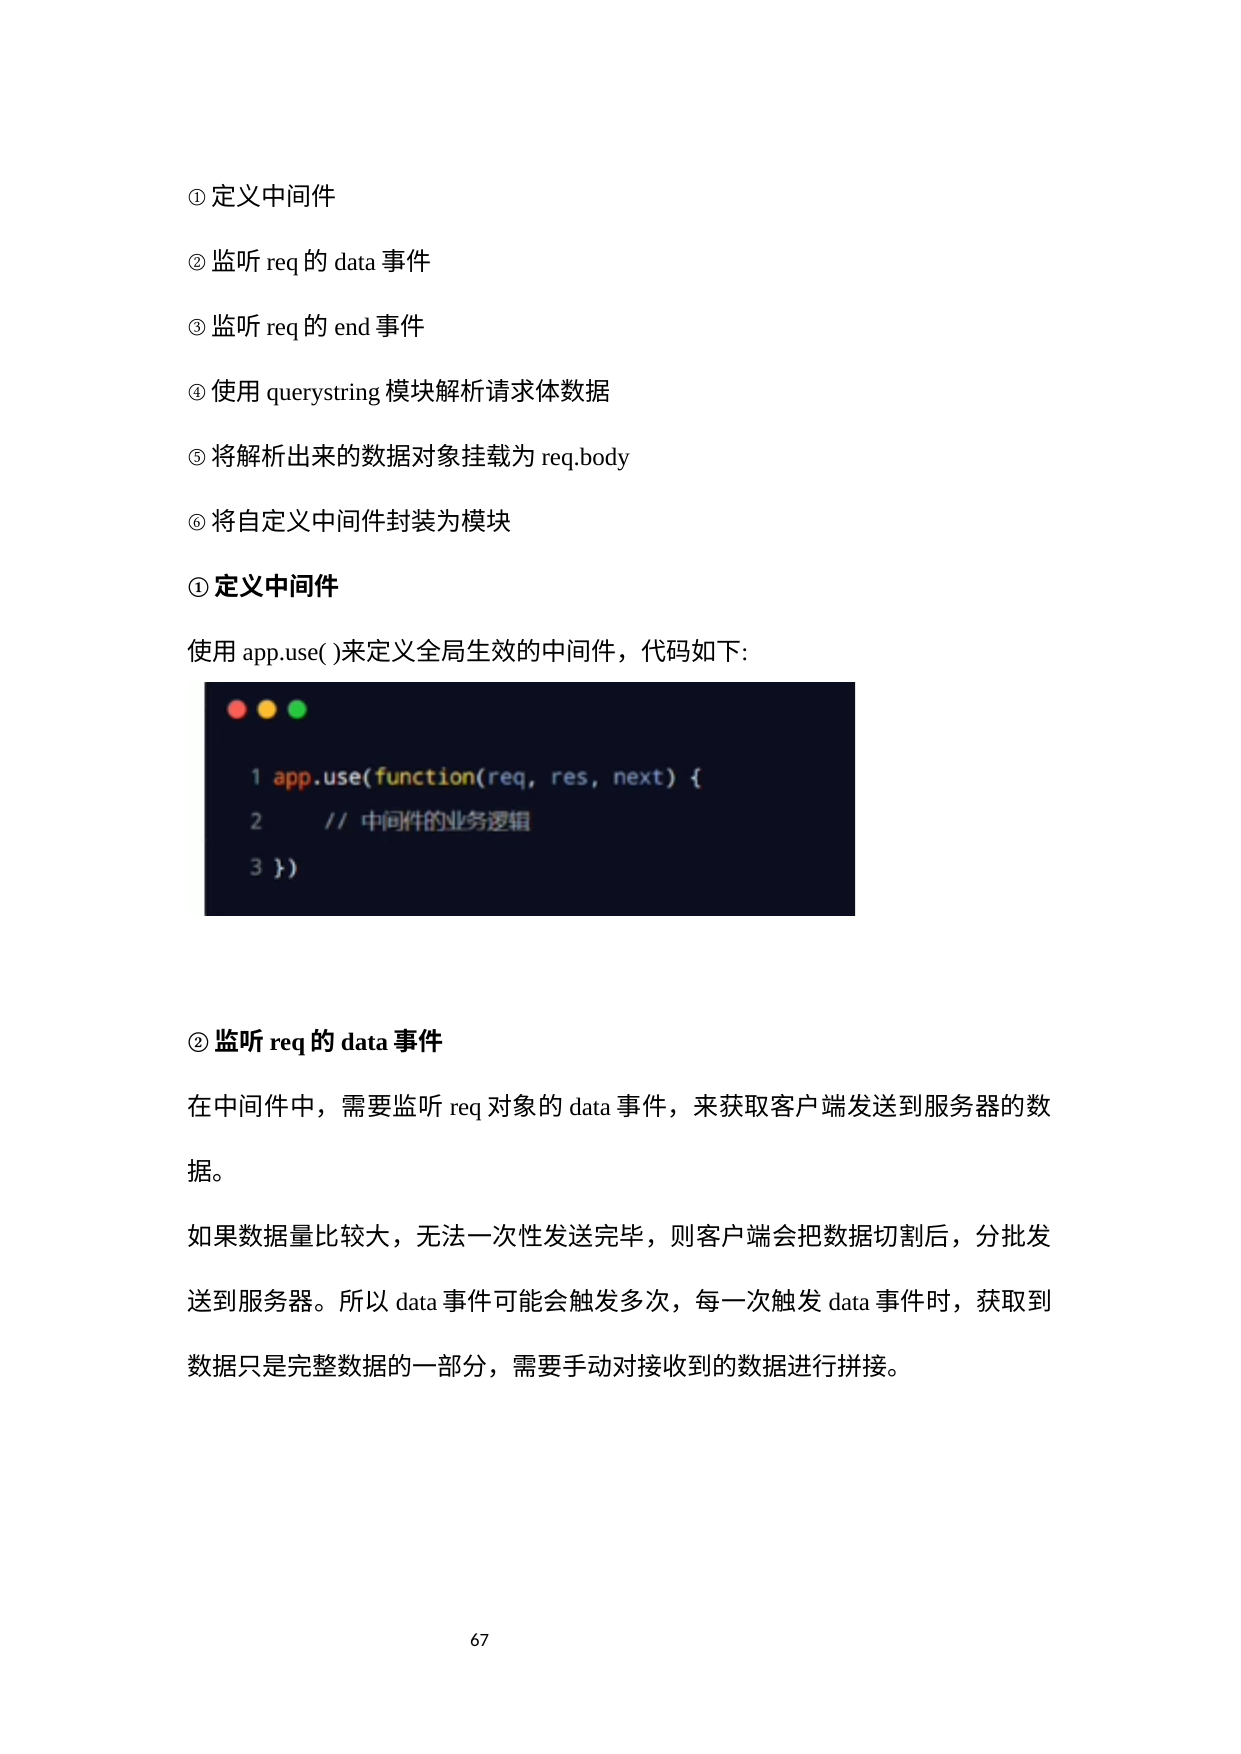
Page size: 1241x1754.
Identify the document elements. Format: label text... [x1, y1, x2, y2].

text ⑤将解析出来的数据对象挂载为req.body [187, 422, 1053, 487]
text ①定义中间件 [187, 162, 1053, 227]
text ②监听req的 data事件 [187, 227, 1053, 292]
text 使用app.use( )来定义全局生效的中间件，代码如下: [187, 617, 1053, 682]
text 在中间件中，需要监听req对象的data事件，来获取客户端发送到服务器的数据。 [187, 1072, 1053, 1202]
text ④使用querystring模块解析请求体数据 [187, 357, 1053, 422]
picture [187, 682, 855, 916]
text ①定义中间件 [187, 552, 1053, 617]
text 如果数据量比较大，无法一次性发送完毕，则客户端会把数据切割后，分批发送到服务器。所以data事件可能会触发多次，每一次触发data事件时，获取到数据只是完整数据的一部分，需要手动对接收到的数据进行拼接。 [187, 1202, 1053, 1397]
text ③监听req的 end事件 [187, 292, 1053, 357]
text ⑥将自定义中间件封装为模块 [187, 487, 1053, 552]
text ②监听req的 data事件 [187, 1007, 1053, 1072]
